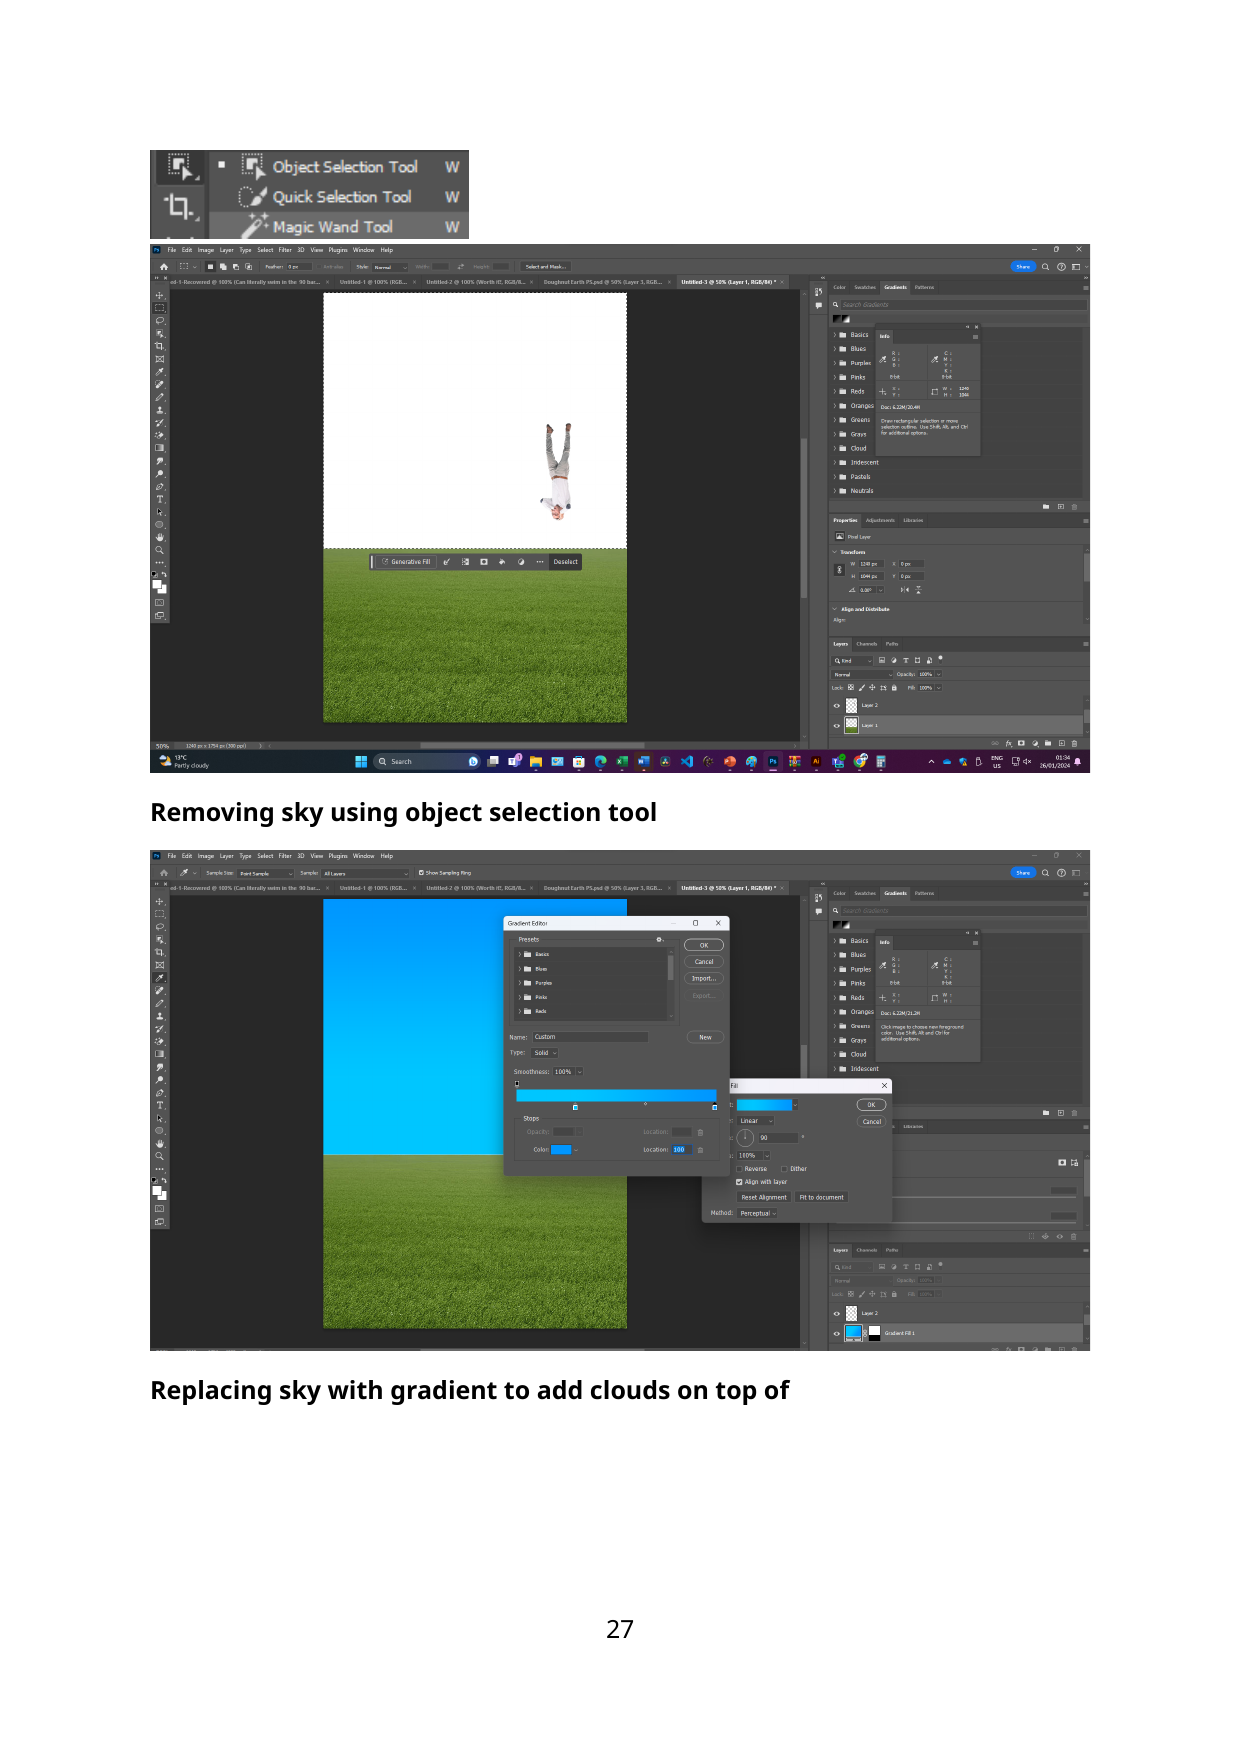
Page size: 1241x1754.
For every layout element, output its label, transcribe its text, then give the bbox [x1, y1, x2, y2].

text Replacing sky with gradient to add clouds on top of [150, 1373, 1090, 1407]
picture [150, 244, 1091, 773]
picture [150, 850, 1091, 1351]
picture [150, 150, 469, 239]
text Removing sky using object selection tool [150, 795, 1090, 829]
